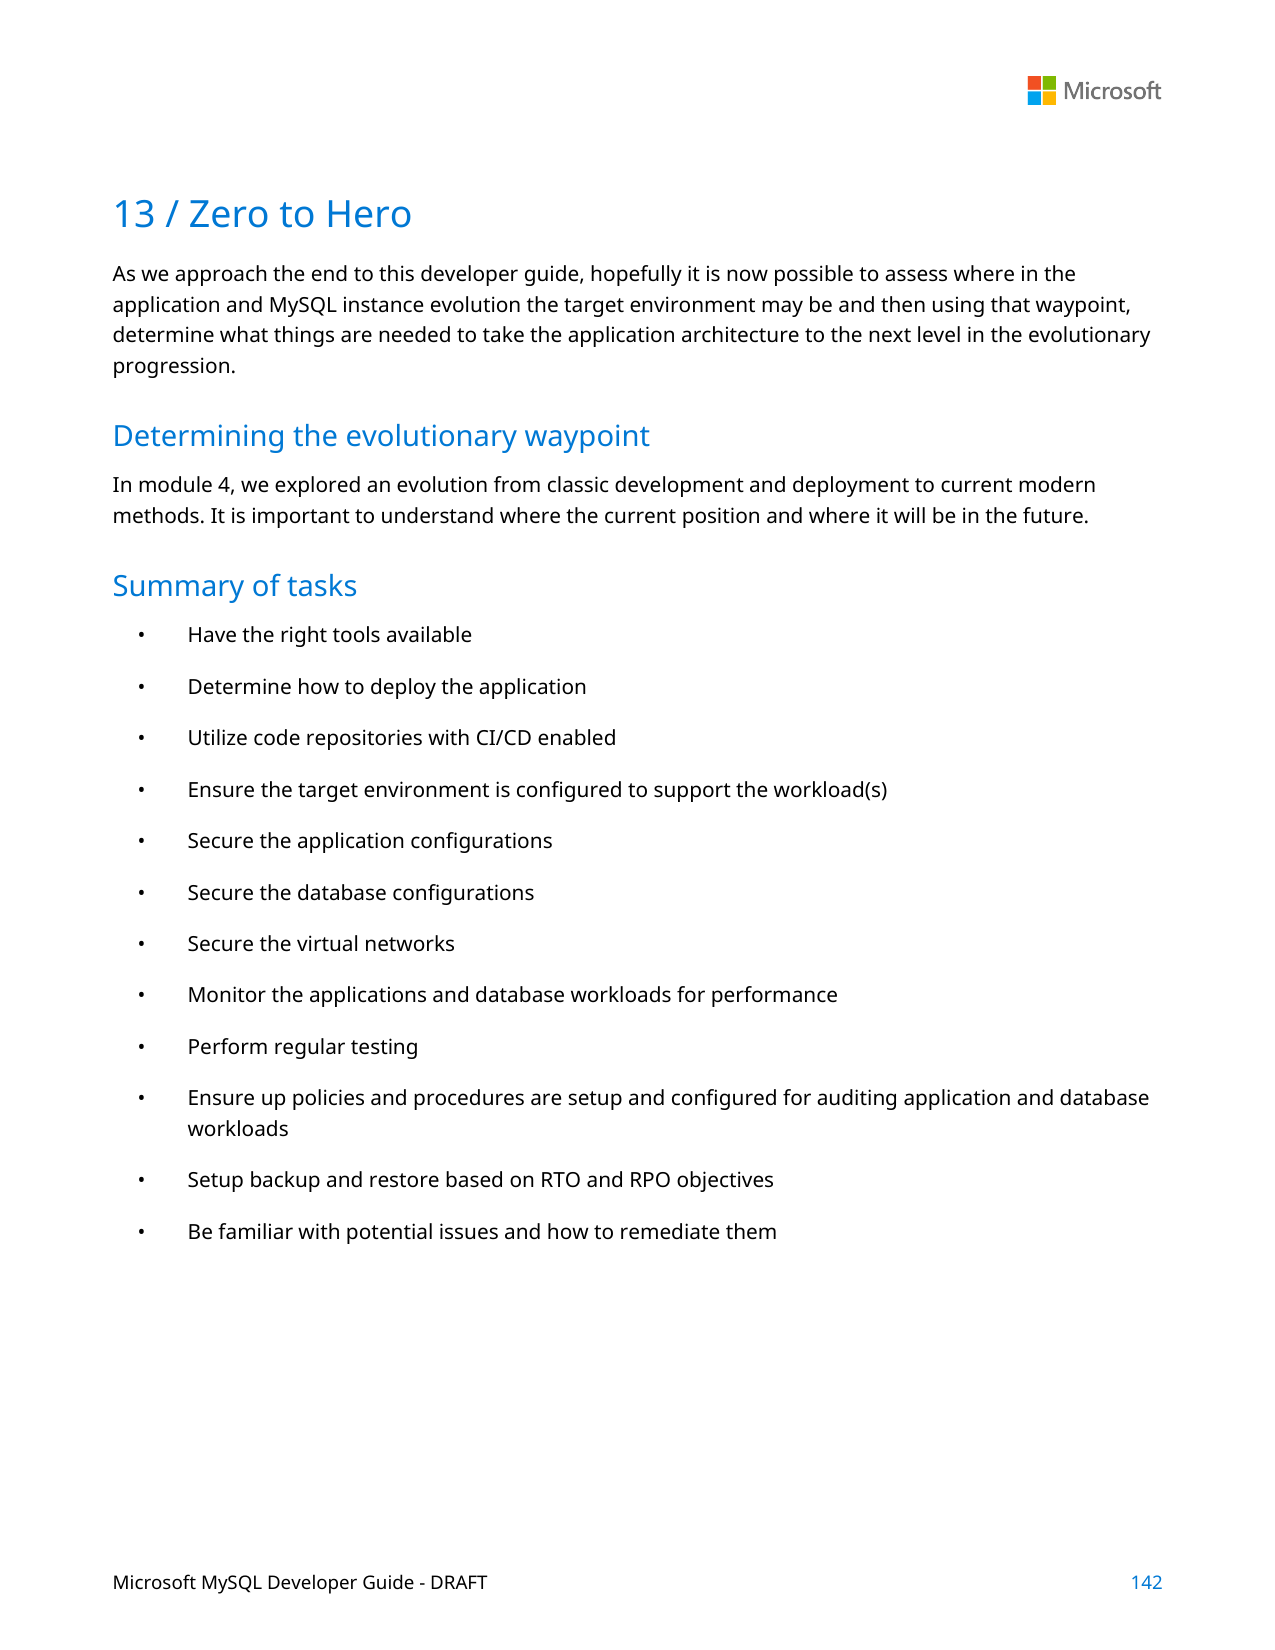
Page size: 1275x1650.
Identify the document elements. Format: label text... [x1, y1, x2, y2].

text In module 4, we explored an evolution from classic development and deployment to current modern methods. It is important to understand where the current position and where it will be in the future. [112, 470, 1162, 529]
list Determine how to deploy the application [137, 672, 1162, 700]
subtitle Summary of tasks [112, 565, 1162, 605]
list Ensure up policies and procedures are setup and configured for auditing application and database workloads [137, 1083, 1162, 1142]
list Secure the virtual networks [137, 929, 1162, 957]
list Secure the application configurations [137, 826, 1162, 854]
list Monitor the applications and database workloads for performance [137, 981, 1162, 1009]
subtitle 13 / Zero to Hero [112, 187, 1162, 238]
subtitle Determining the evolutionary waypoint [112, 415, 1162, 455]
list Setup backup and restore based on RTO and RPO objectives [137, 1166, 1162, 1194]
list Secure the database configurations [137, 878, 1162, 906]
list Ensure the target environment is configured to support the workload(s) [137, 775, 1162, 803]
list Utilize code repositories with CI/CD enabled [137, 723, 1162, 752]
list Have the right tools available [137, 620, 1162, 649]
list Perform regular testing [137, 1032, 1162, 1060]
picture [1026, 75, 1163, 107]
text As we approach the end to this developer guide, hopefully it is now possible to assess where in the application and MySQL instance evolution the target environment may be and then using that waypoint, determine what things are needed to take the application architecture to the next level in the evolutionary progression. [112, 259, 1162, 379]
list Be familiar with potential issues and how to remediate them [137, 1217, 1162, 1245]
